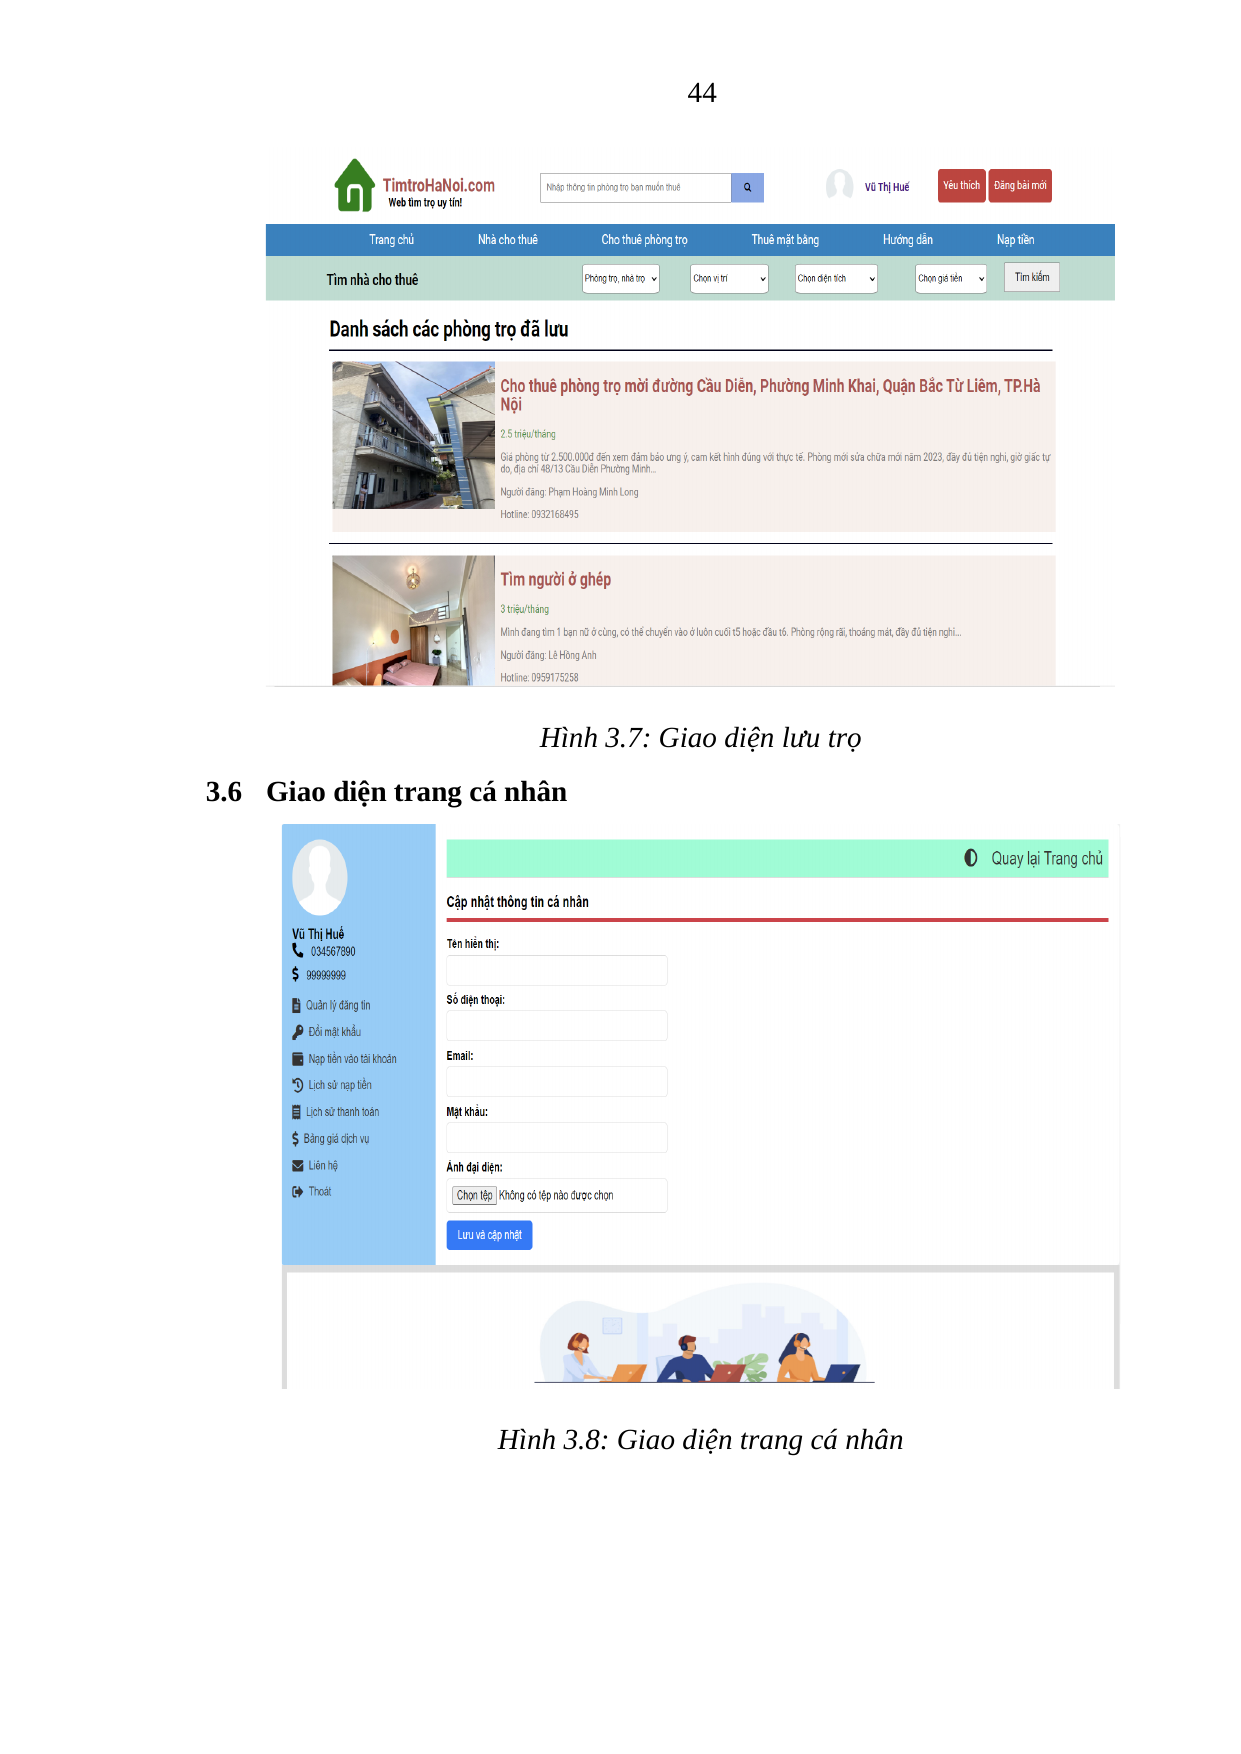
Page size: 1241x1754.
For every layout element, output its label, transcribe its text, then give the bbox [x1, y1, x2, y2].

text Hình 3.7: Giao diện lưu trọ [207, 720, 1122, 753]
picture [265, 147, 1115, 687]
picture [281, 824, 1121, 1389]
list Giao diện trang cá nhân [206, 774, 1122, 808]
text Hình 3.8: Giao diện trang cá nhân [207, 1422, 1122, 1455]
